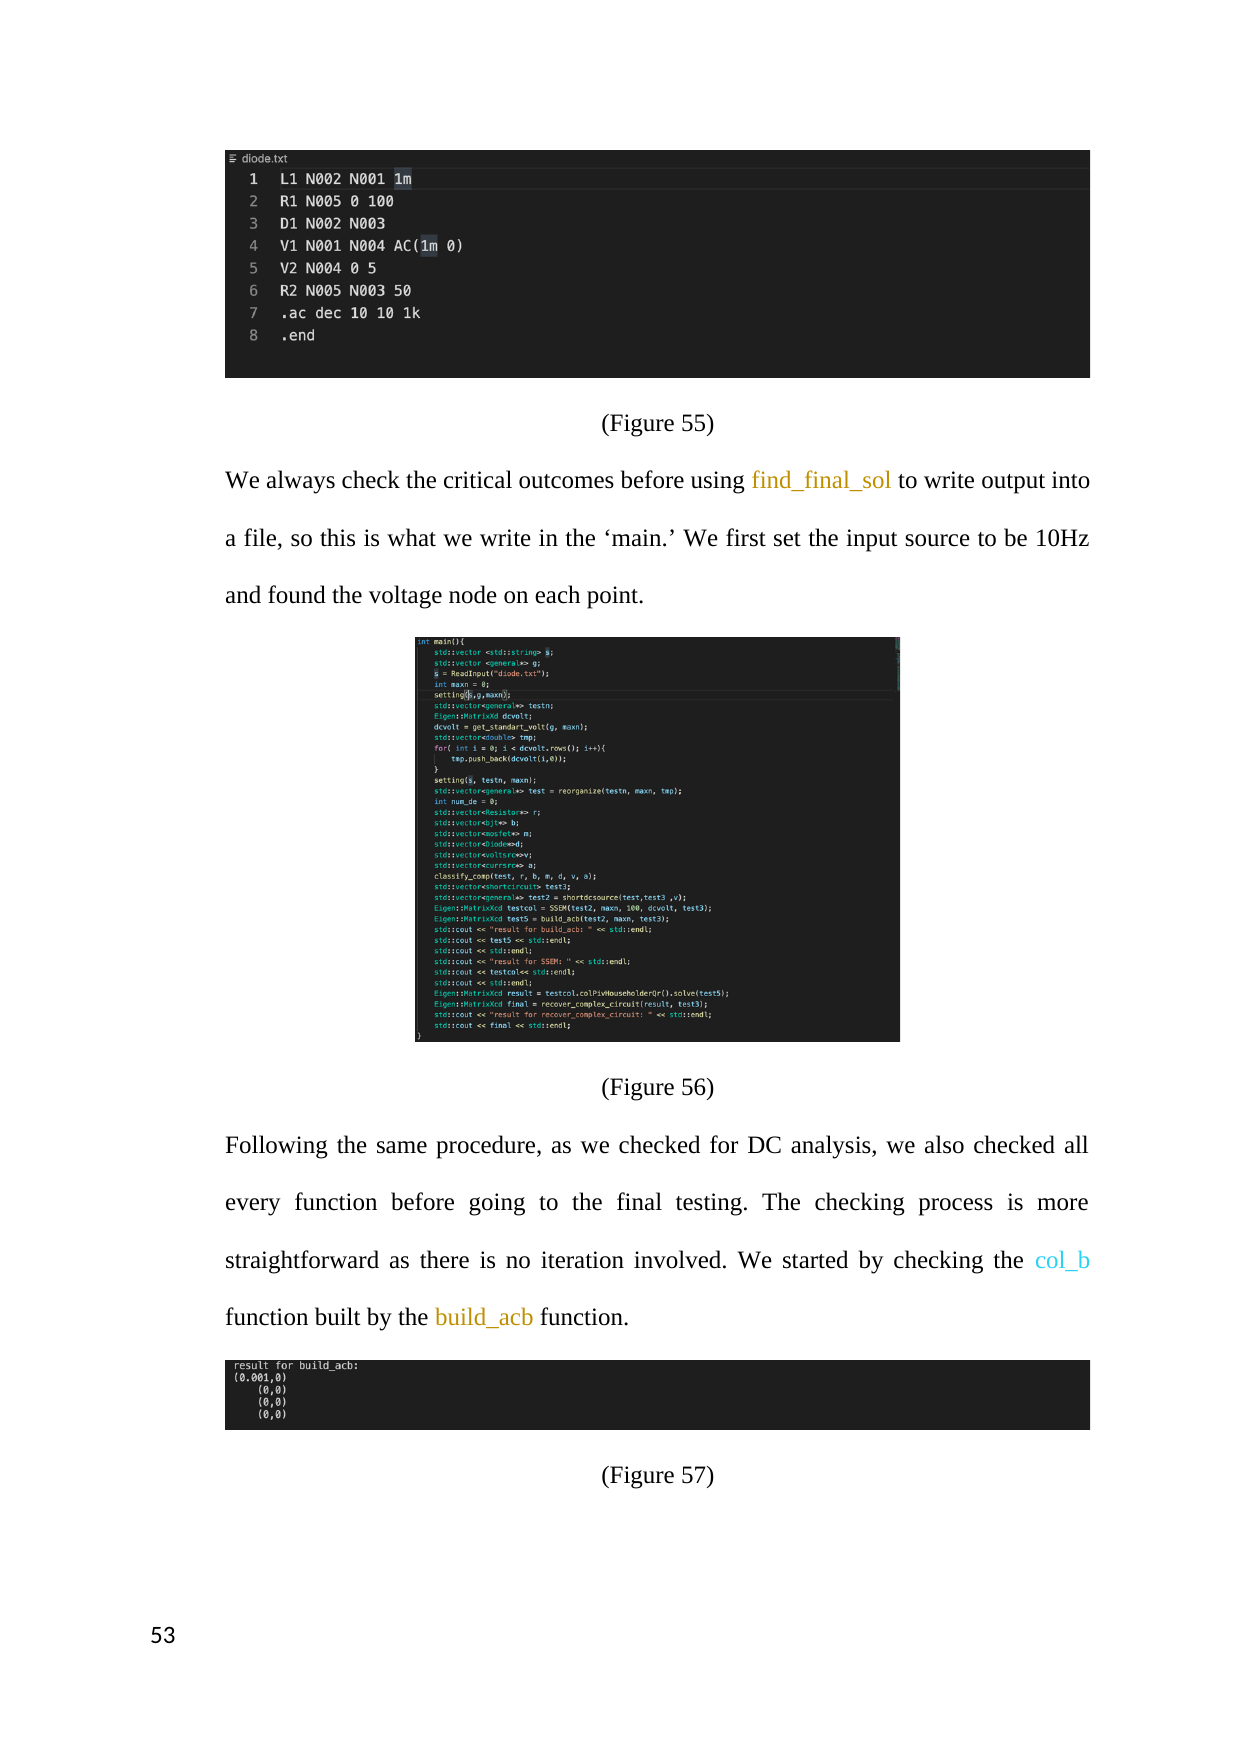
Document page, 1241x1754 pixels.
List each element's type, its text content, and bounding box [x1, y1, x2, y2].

picture [225, 1360, 1091, 1430]
list (Figure 56) [225, 1072, 1090, 1101]
picture [415, 637, 901, 1042]
list (Figure 55) [225, 408, 1090, 437]
picture [225, 150, 1091, 378]
list Following the same procedure, as we checked for DC analysis, we also checked all every function before going to the final testing. The checking process is more straightforward as there is no iteration involved. We started by checking the col_b function built by the build_acb function. [225, 1130, 1090, 1331]
list We always check the critical outcomes before using find_final_sol to write output into a file, so this is what we write in the ‘main.’ We first set the input source to be 10Hz and found the voltage node on each point. [225, 465, 1090, 609]
list (Figure 57) [225, 1460, 1090, 1488]
